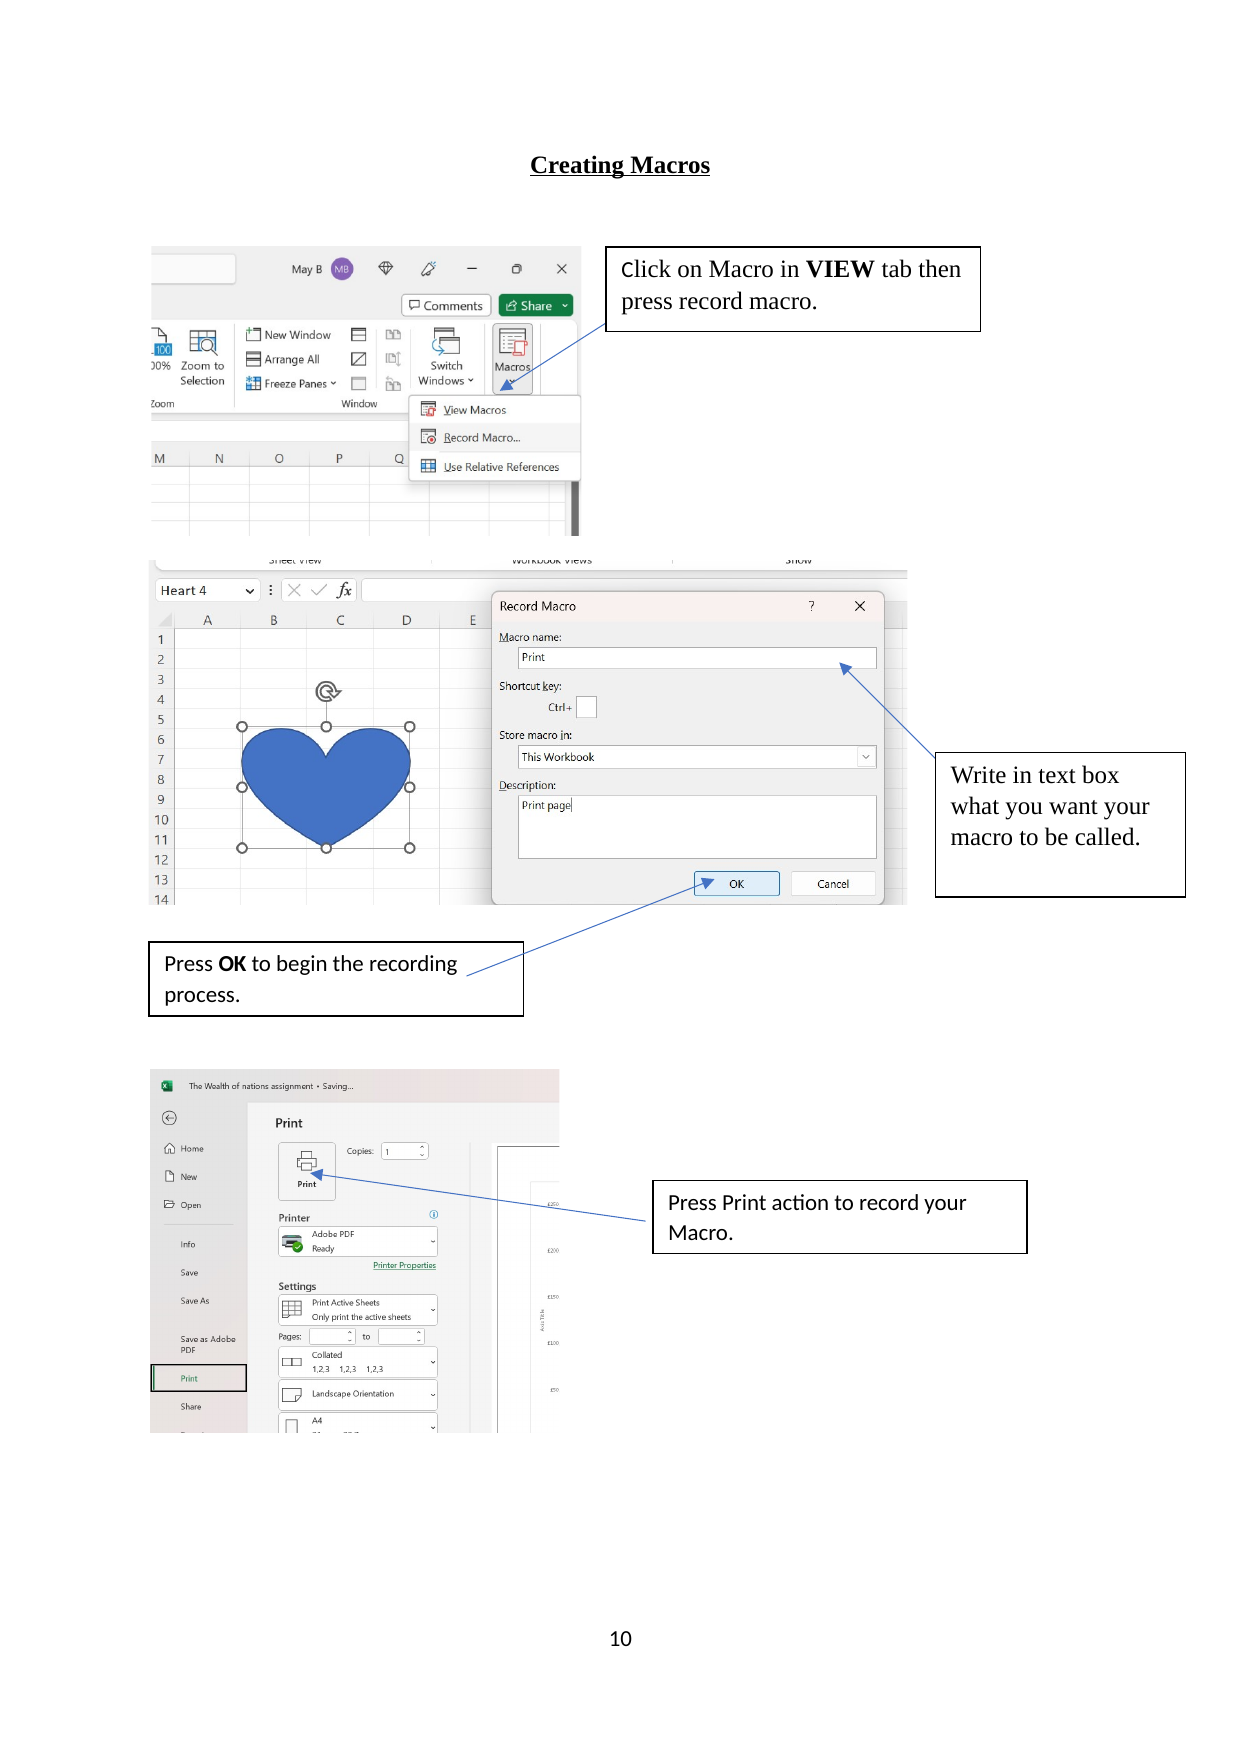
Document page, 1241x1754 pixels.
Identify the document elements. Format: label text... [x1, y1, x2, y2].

text Creating Macros [150, 150, 1090, 179]
